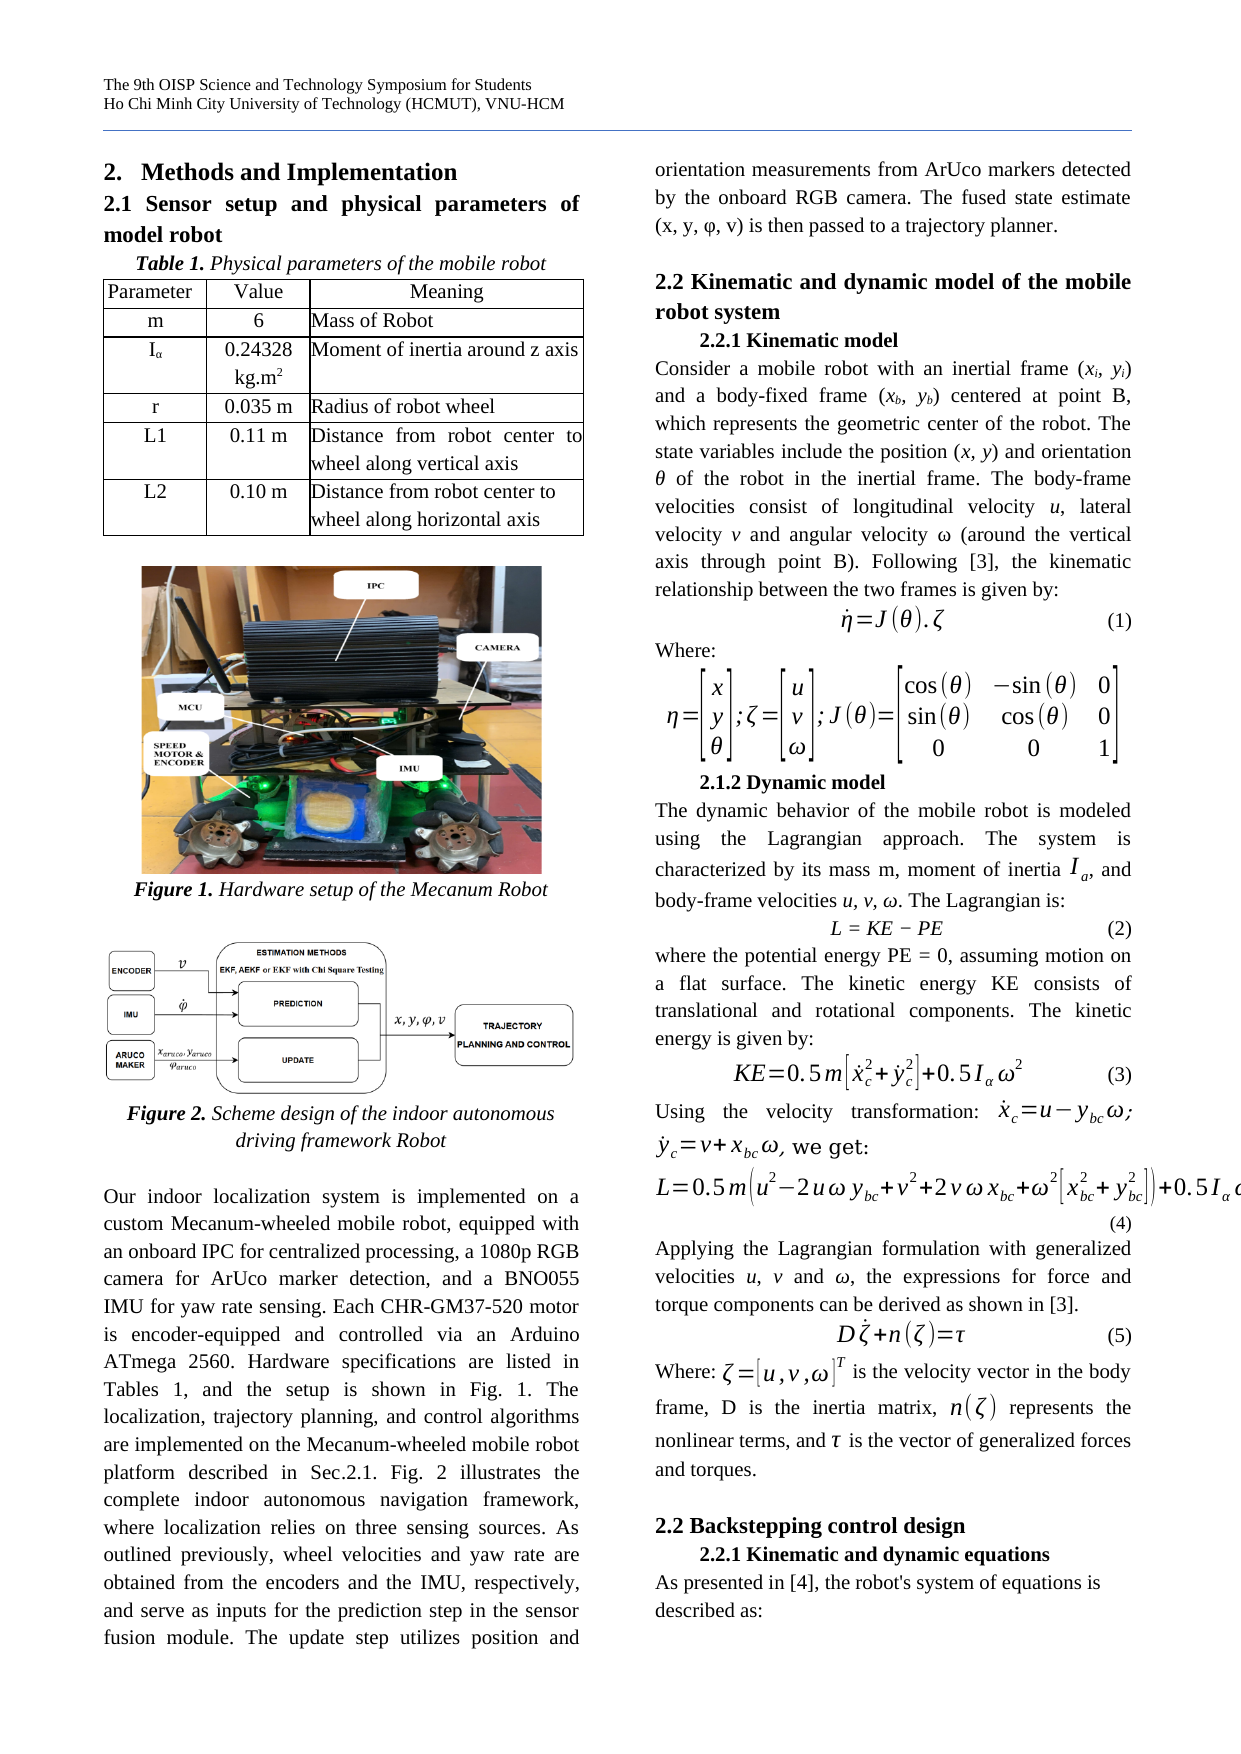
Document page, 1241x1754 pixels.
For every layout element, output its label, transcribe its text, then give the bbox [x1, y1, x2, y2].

table_cell 0.24328 kg.m2 [207, 338, 309, 393]
table_cell 0.11 m [207, 423, 309, 478]
text Figure 2. Scheme design of the indoor autonomous driving framework Robot [103, 1101, 580, 1152]
table_header Value [207, 280, 309, 307]
text (4) [655, 1166, 1132, 1233]
table_cell L1 [104, 423, 206, 478]
table_cell r [104, 394, 206, 422]
text 2.2.1 Kinematic and dynamic equations [699, 1542, 1132, 1566]
text (1) [655, 604, 1132, 634]
text The dynamic behavior of the mobile robot is modeled using the Lagrangian approach. The system is characterized by its mass m, moment of inertia , and body-frame velocities u, v, ω. The Lagrangian is: [655, 798, 1132, 912]
text As presented in [4], the robot's system of equations is described as: [655, 1570, 1132, 1622]
text where the potential energy PE = 0, assuming motion on a flat surface. The kinetic energy KE consists of translational and rotational components. The kinetic energy is given by: [655, 943, 1132, 1050]
table_header Parameter [104, 280, 206, 307]
text 2.1.2 Dynamic model [699, 770, 1132, 794]
text Where: is the velocity vector in the body frame, D is the inertia matrix, represents the nonlinear terms, and is the vector of generalized forces and torques. [655, 1353, 1132, 1481]
picture [103, 932, 580, 1097]
table_header Meaning [311, 280, 583, 307]
table_cell Moment of inertia around z axis [311, 338, 583, 393]
picture [141, 566, 542, 874]
text Figure 1. Hardware setup of the Mecanum Robot [103, 877, 580, 901]
text Using the velocity transformation: ;, we get: [655, 1096, 1132, 1162]
table_cell L2 [104, 480, 206, 535]
text 2.2 Kinematic and dynamic model of the mobile robot system [655, 268, 1132, 324]
text L = KE − PE (2) [655, 916, 1132, 939]
table_cell 0.10 m [207, 480, 309, 535]
table_cell Radius of robot wheel [311, 394, 583, 422]
table_cell Distance from robot center to wheel along vertical axis [311, 423, 583, 478]
text (3) [655, 1053, 1132, 1092]
table_cell 6 [207, 309, 309, 336]
text 2.1 Sensor setup and physical parameters of model robot [103, 190, 580, 247]
table_cell Distance from robot center to wheel along horizontal axis [311, 480, 583, 535]
text (5) [655, 1319, 1132, 1350]
text Applying the Lagrangian formulation with generalized velocities u, v and ω, the expressions for force and torque components can be derived as shown in [3]. [655, 1236, 1132, 1316]
text 2.2.1 Kinematic model [699, 328, 1132, 352]
text Table 1. Physical parameters of the mobile robot [103, 251, 580, 275]
text Where: [655, 638, 1132, 662]
text 2.2 Backstepping control design [655, 1512, 1132, 1538]
table_cell m [104, 309, 206, 336]
list Methods and Implementation [103, 157, 580, 186]
table_cell 0.035 m [207, 394, 309, 422]
table_cell Iα [104, 338, 206, 393]
text Our indoor localization system is implemented on a custom Mecanum-wheeled mobile robot, equipped with an onboard IPC for centralized processing, a 1080p RGB camera for ArUco marker detection, and a BNO055 IMU for yaw rate sensing. Each CHR-GM37-520 motor is encoder-equipped and controlled via an Arduino ATmega 2560. Hardware specifications are listed in Tables 1, and the setup is shown in Fig. 1. The localization, trajectory planning, and control algorithms are implemented on the Mecanum-wheeled mobile robot platform described in Sec.2.1. Fig. 2 illustrates the complete indoor autonomous navigation framework, where localization relies on three sensing sources. As outlined previously, wheel velocities and yaw rate are obtained from the encoders and the IMU, respectively, and serve as inputs for the prediction step in the sensor fusion module. The update step utilizes position and orientation measurements from ArUco markers detected by the onboard RGB camera. The fused state estimate (x, y, φ, v) is then passed to a trajectory planner. [103, 1183, 580, 1649]
table_cell Mass of Robot [311, 309, 583, 336]
text Consider a mobile robot with an inertial frame (xi, yi) and a body-fixed frame (xb, yb) centered at point B, which represents the geometric center of the robot. The state variables include the position (x, y) and orientation θ of the robot in the inertial frame. The body-frame velocities consist of longitudinal velocity u, lateral velocity v and angular velocity ω (around the vertical axis through point B). Following [3], the kinematic relationship between the two frames is given by: [655, 356, 1132, 601]
